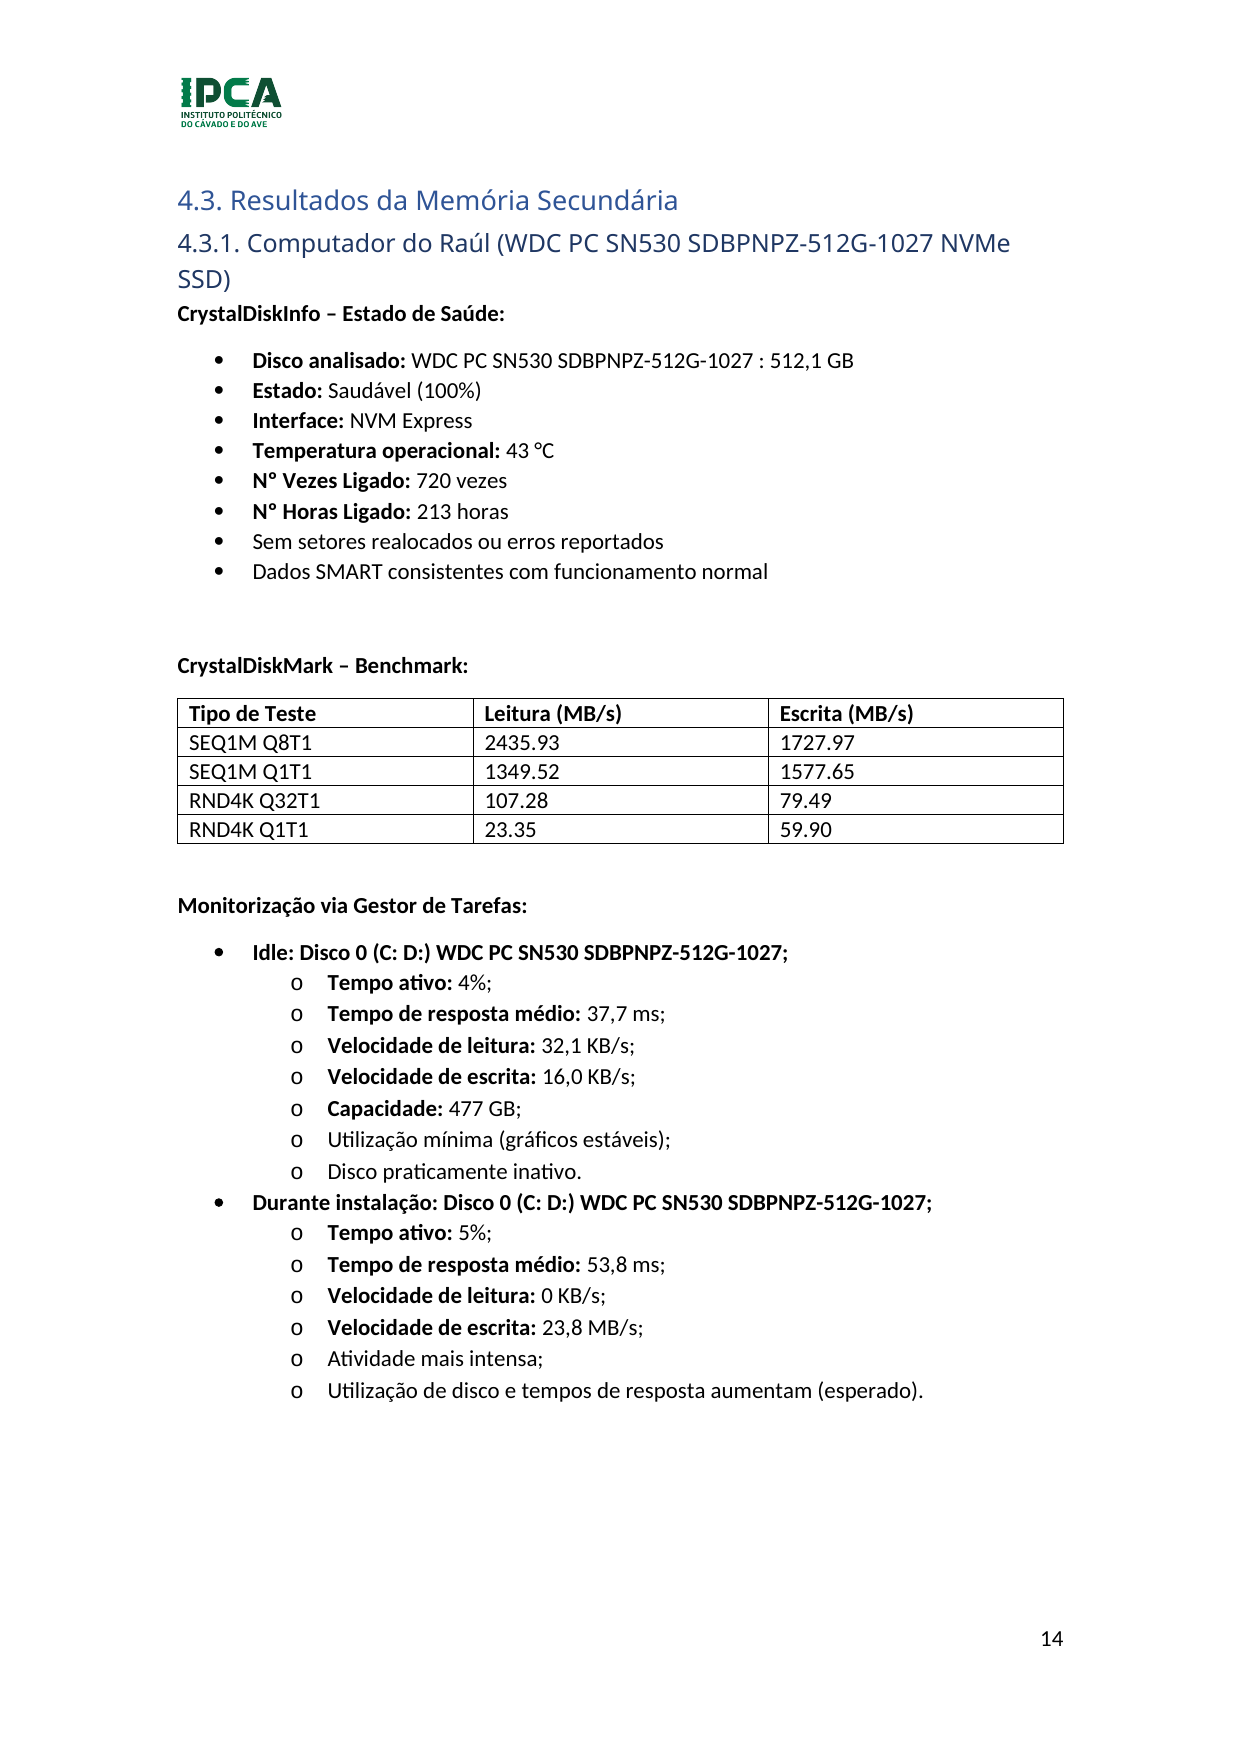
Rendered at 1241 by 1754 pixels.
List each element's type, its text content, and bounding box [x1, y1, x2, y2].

table_cell 2435.93 [474, 728, 768, 756]
list Tempo de resposta médio: 53,8 ms; [290, 1250, 1063, 1279]
list Interface: NVM Express [215, 406, 1063, 434]
list Tempo ativo: 5%; [290, 1218, 1063, 1248]
list Nº Horas Ligado: 213 horas [215, 497, 1063, 525]
subtitle 4.3. Resultados da Memória Secundária [177, 181, 1063, 218]
list Tempo de resposta médio: 37,7 ms; [290, 999, 1063, 1029]
list Velocidade de escrita: 16,0 KB/s; [290, 1062, 1063, 1092]
list Disco praticamente inativo. [290, 1157, 1063, 1186]
table_cell 79.49 [769, 786, 1063, 814]
table_cell RND4K Q32T1 [178, 786, 473, 814]
list Estado: Saudável (100%) [215, 376, 1063, 404]
picture [177, 73, 285, 132]
list Velocidade de escrita: 23,8 MB/s; [290, 1313, 1063, 1342]
list Temperatura operacional: 43 °C [215, 436, 1063, 464]
list Idle: Disco 0 (C: D:) WDC PC SN530 SDBPNPZ-512G-1027; [215, 938, 1063, 966]
table_header Leitura (MB/s) [474, 699, 768, 727]
table_header Tipo de Teste [178, 699, 473, 727]
table_cell 1349.52 [474, 757, 768, 785]
table_cell 59.90 [769, 815, 1063, 843]
list Tempo ativo: 4%; [290, 968, 1063, 997]
subtitle 4.3.1. Computador do Raúl (WDC PC SN530 SDBPNPZ-512G-1027 NVMe SSD) [177, 225, 1063, 296]
table_cell RND4K Q1T1 [178, 815, 473, 843]
table_cell 107.28 [474, 786, 768, 814]
table_cell 1577.65 [769, 757, 1063, 785]
list Utilização de disco e tempos de resposta aumentam (esperado). [290, 1376, 1063, 1405]
table_header Escrita (MB/s) [769, 699, 1063, 727]
list Dados SMART consistentes com funcionamento normal [215, 557, 1063, 585]
list Velocidade de leitura: 0 KB/s; [290, 1281, 1063, 1311]
list Capacidade: 477 GB; [290, 1094, 1063, 1123]
table_cell 1727.97 [769, 728, 1063, 756]
text CrystalDiskMark – Benchmark: [177, 651, 1063, 679]
table_cell SEQ1M Q8T1 [178, 728, 473, 756]
list Velocidade de leitura: 32,1 KB/s; [290, 1031, 1063, 1060]
list Atividade mais intensa; [290, 1344, 1063, 1373]
table_cell SEQ1M Q1T1 [178, 757, 473, 785]
text CrystalDiskInfo – Estado de Saúde: [177, 299, 1063, 327]
list Nº Vezes Ligado: 720 vezes [215, 467, 1063, 494]
text Monitorização via Gestor de Tarefas: [177, 891, 1063, 919]
list Disco analisado: WDC PC SN530 SDBPNPZ-512G-1027 : 512,1 GB [215, 346, 1063, 374]
table_cell 23.35 [474, 815, 768, 843]
list Durante instalação: Disco 0 (C: D:) WDC PC SN530 SDBPNPZ-512G-1027; [215, 1188, 1063, 1216]
list Utilização mínima (gráficos estáveis); [290, 1125, 1063, 1154]
list Sem setores realocados ou erros reportados [215, 527, 1063, 555]
